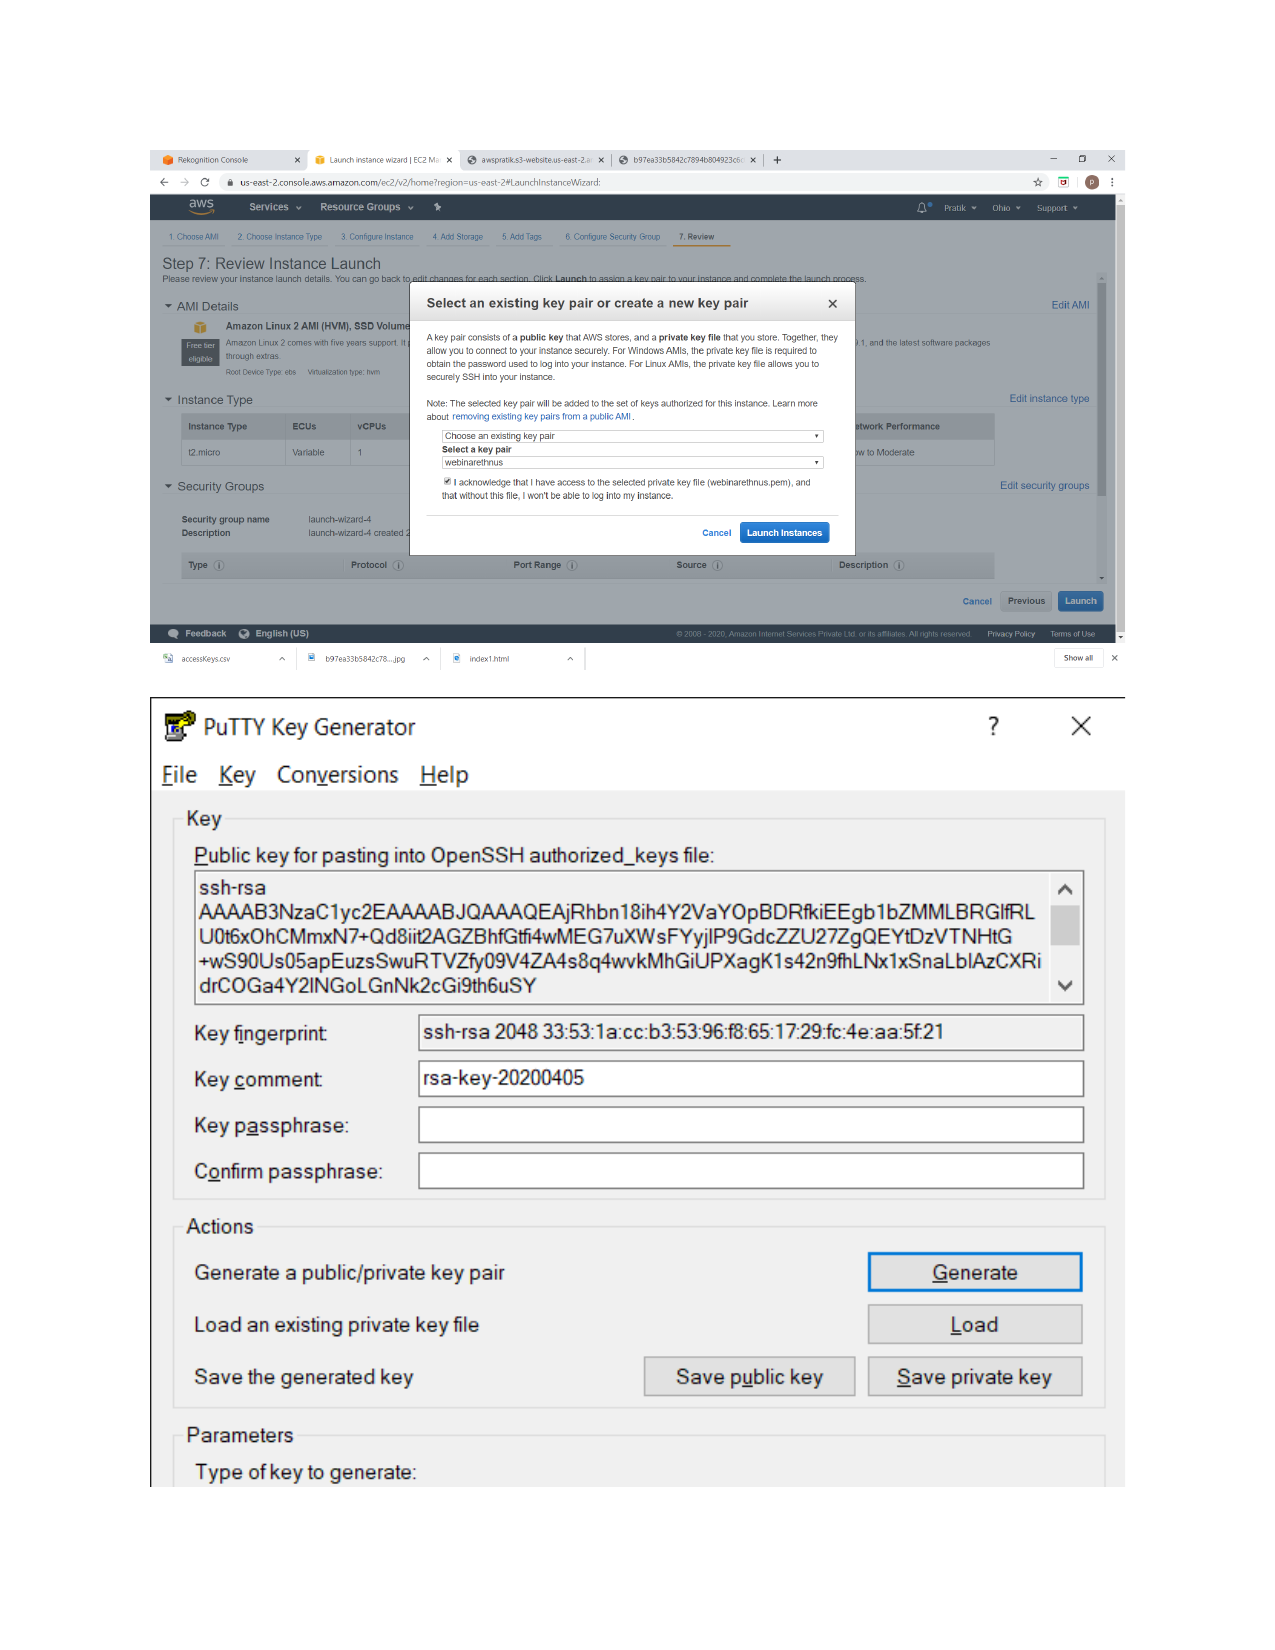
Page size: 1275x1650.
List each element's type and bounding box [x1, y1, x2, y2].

picture [150, 150, 1125, 673]
picture [150, 697, 1125, 1487]
